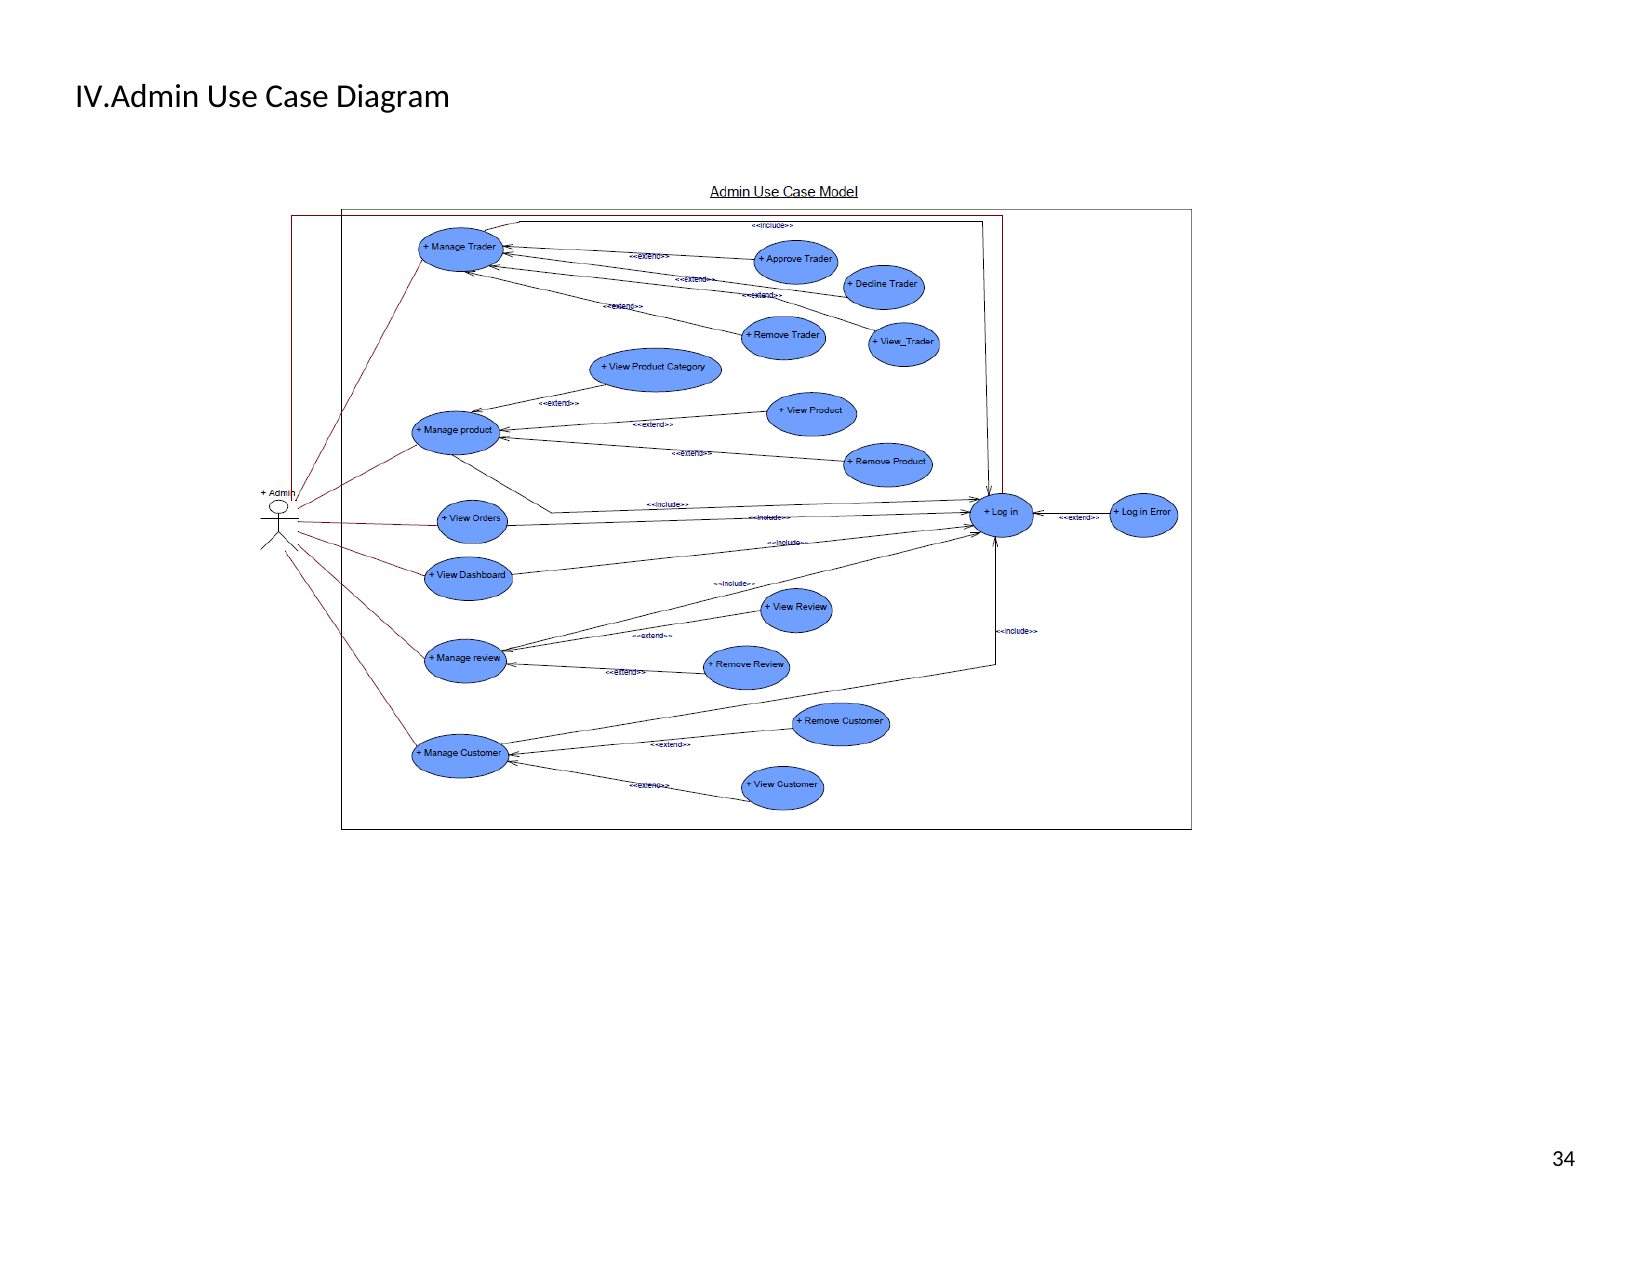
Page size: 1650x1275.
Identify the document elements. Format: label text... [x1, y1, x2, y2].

picture [260, 183, 1192, 904]
subtitle IV.Admin Use Case Diagram [75, 75, 1575, 116]
